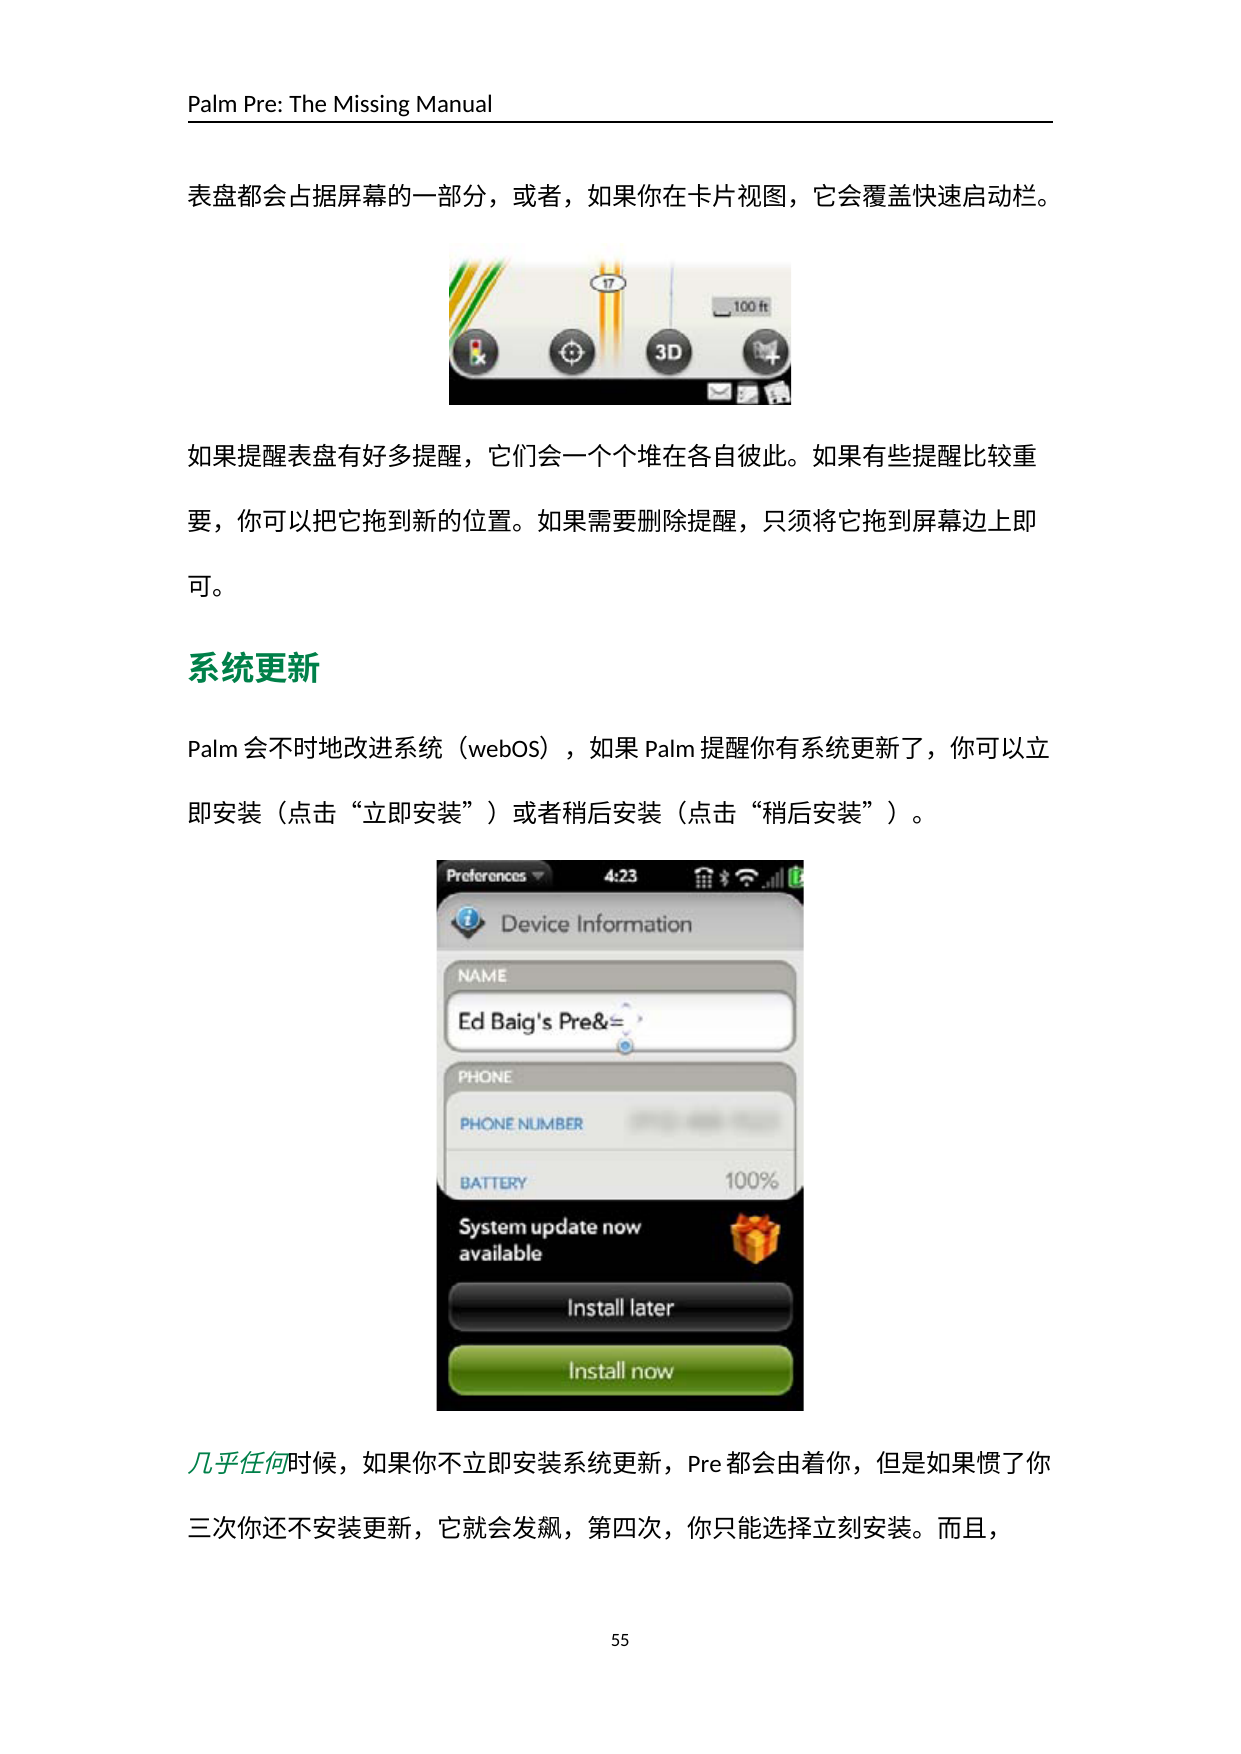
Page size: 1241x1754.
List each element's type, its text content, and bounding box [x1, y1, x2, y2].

text 如果提醒表盘有好多提醒，它们会一个个堆在各自彼此。如果有些提醒比较重要，你可以把它拖到新的位置。如果需要删除提醒，只须将它拖到屏幕边上即可。 [187, 422, 1053, 617]
text 系统更新 [187, 633, 1053, 698]
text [187, 162, 1053, 227]
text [187, 1429, 1053, 1559]
text Palm会不时地改进系统（webOS），如果Palm提醒你有系统更新了，你可以立即安装（点击“立即安装”）或者稍后安装（点击“稍后安装”）。 [187, 714, 1053, 844]
